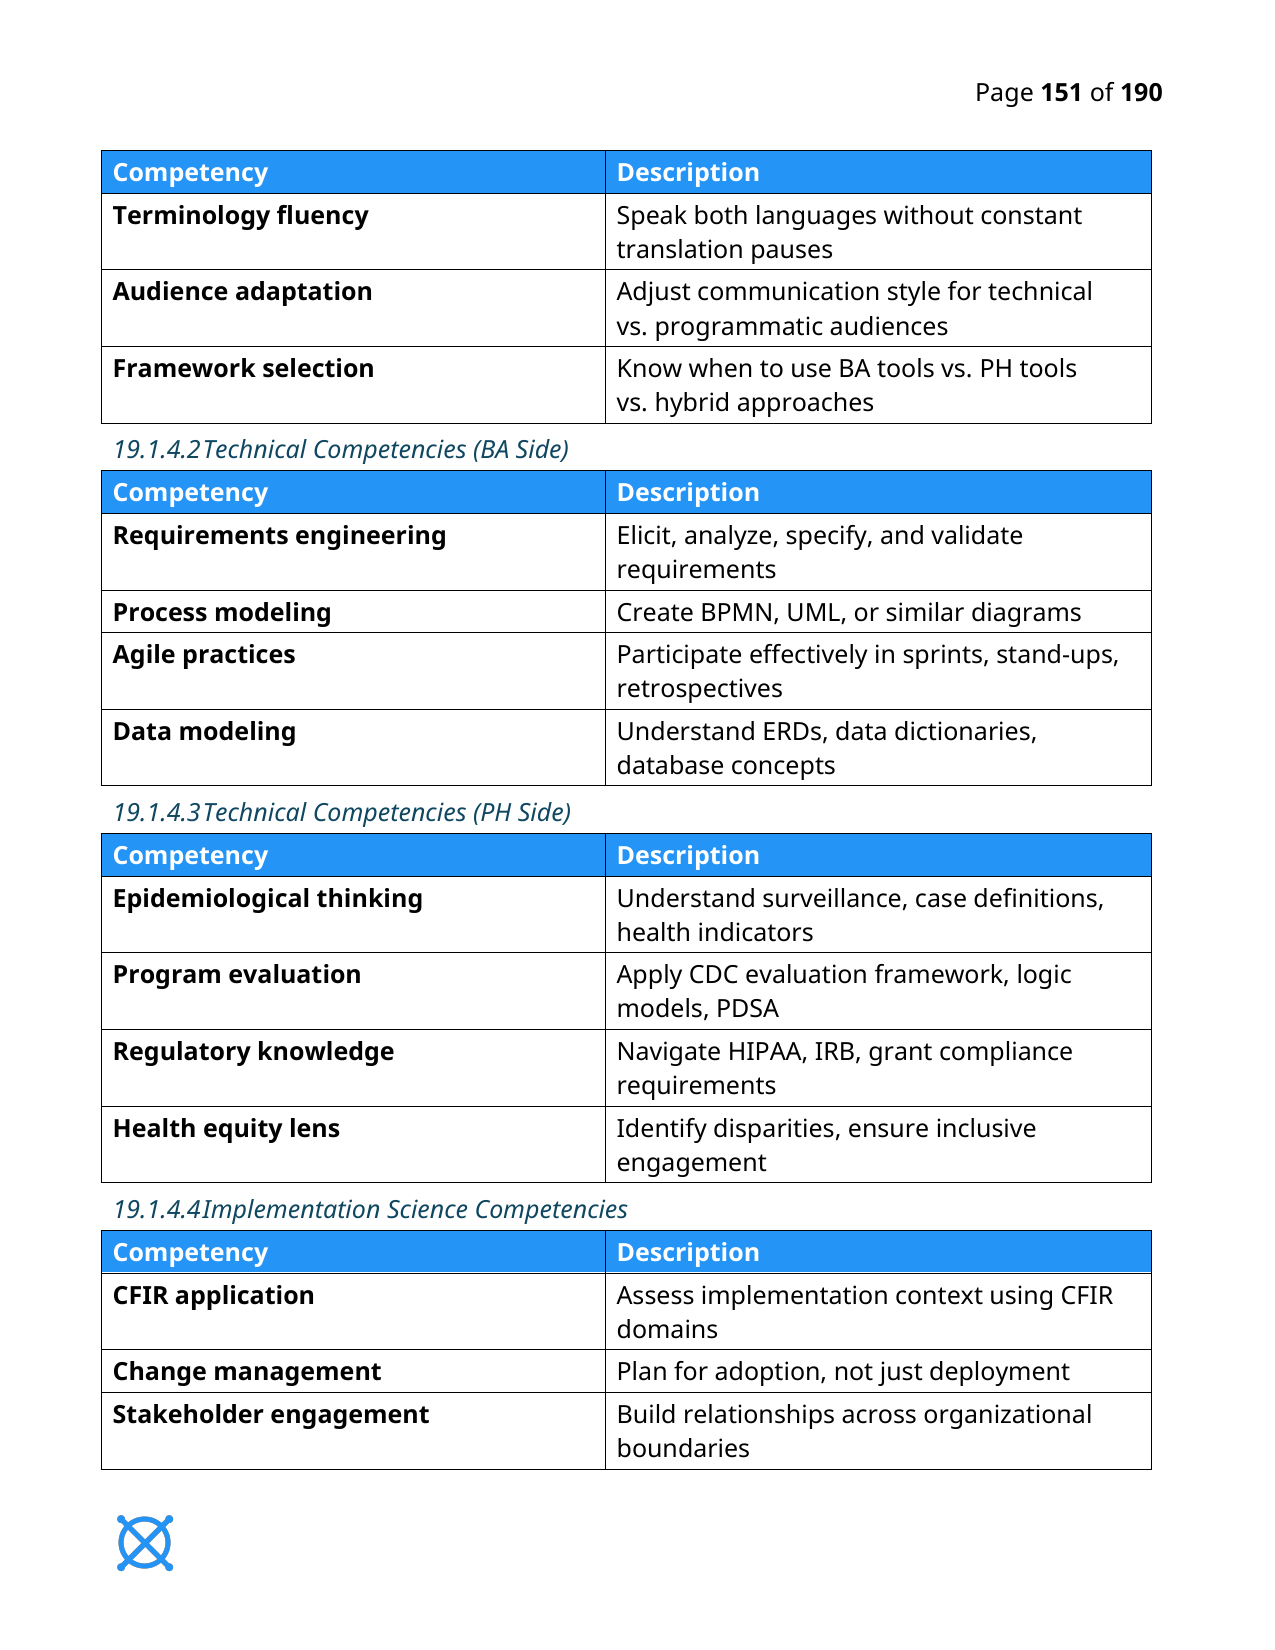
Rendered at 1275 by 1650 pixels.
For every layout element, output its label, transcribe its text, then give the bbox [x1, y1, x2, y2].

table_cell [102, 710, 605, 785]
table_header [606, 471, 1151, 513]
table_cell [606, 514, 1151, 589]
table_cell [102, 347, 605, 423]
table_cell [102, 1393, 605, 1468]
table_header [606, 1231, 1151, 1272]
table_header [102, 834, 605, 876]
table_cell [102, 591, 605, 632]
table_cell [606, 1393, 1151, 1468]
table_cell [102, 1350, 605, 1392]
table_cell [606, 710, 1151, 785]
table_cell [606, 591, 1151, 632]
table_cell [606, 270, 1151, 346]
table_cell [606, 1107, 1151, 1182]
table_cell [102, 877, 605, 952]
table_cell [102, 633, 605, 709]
subtitle Technical Competencies (BA Side) [112, 432, 1162, 466]
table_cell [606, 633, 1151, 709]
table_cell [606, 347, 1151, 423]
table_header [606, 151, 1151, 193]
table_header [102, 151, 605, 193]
picture [112, 1511, 177, 1575]
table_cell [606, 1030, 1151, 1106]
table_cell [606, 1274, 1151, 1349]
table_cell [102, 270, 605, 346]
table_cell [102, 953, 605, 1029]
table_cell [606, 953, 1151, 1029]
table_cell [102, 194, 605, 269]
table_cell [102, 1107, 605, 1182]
subtitle Technical Competencies (PH Side) [112, 795, 1162, 829]
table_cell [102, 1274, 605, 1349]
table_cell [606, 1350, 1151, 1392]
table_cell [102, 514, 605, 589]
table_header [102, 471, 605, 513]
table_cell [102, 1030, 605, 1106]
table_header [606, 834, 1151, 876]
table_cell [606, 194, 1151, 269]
subtitle Implementation Science Competencies [112, 1192, 1162, 1226]
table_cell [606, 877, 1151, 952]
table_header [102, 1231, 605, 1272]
